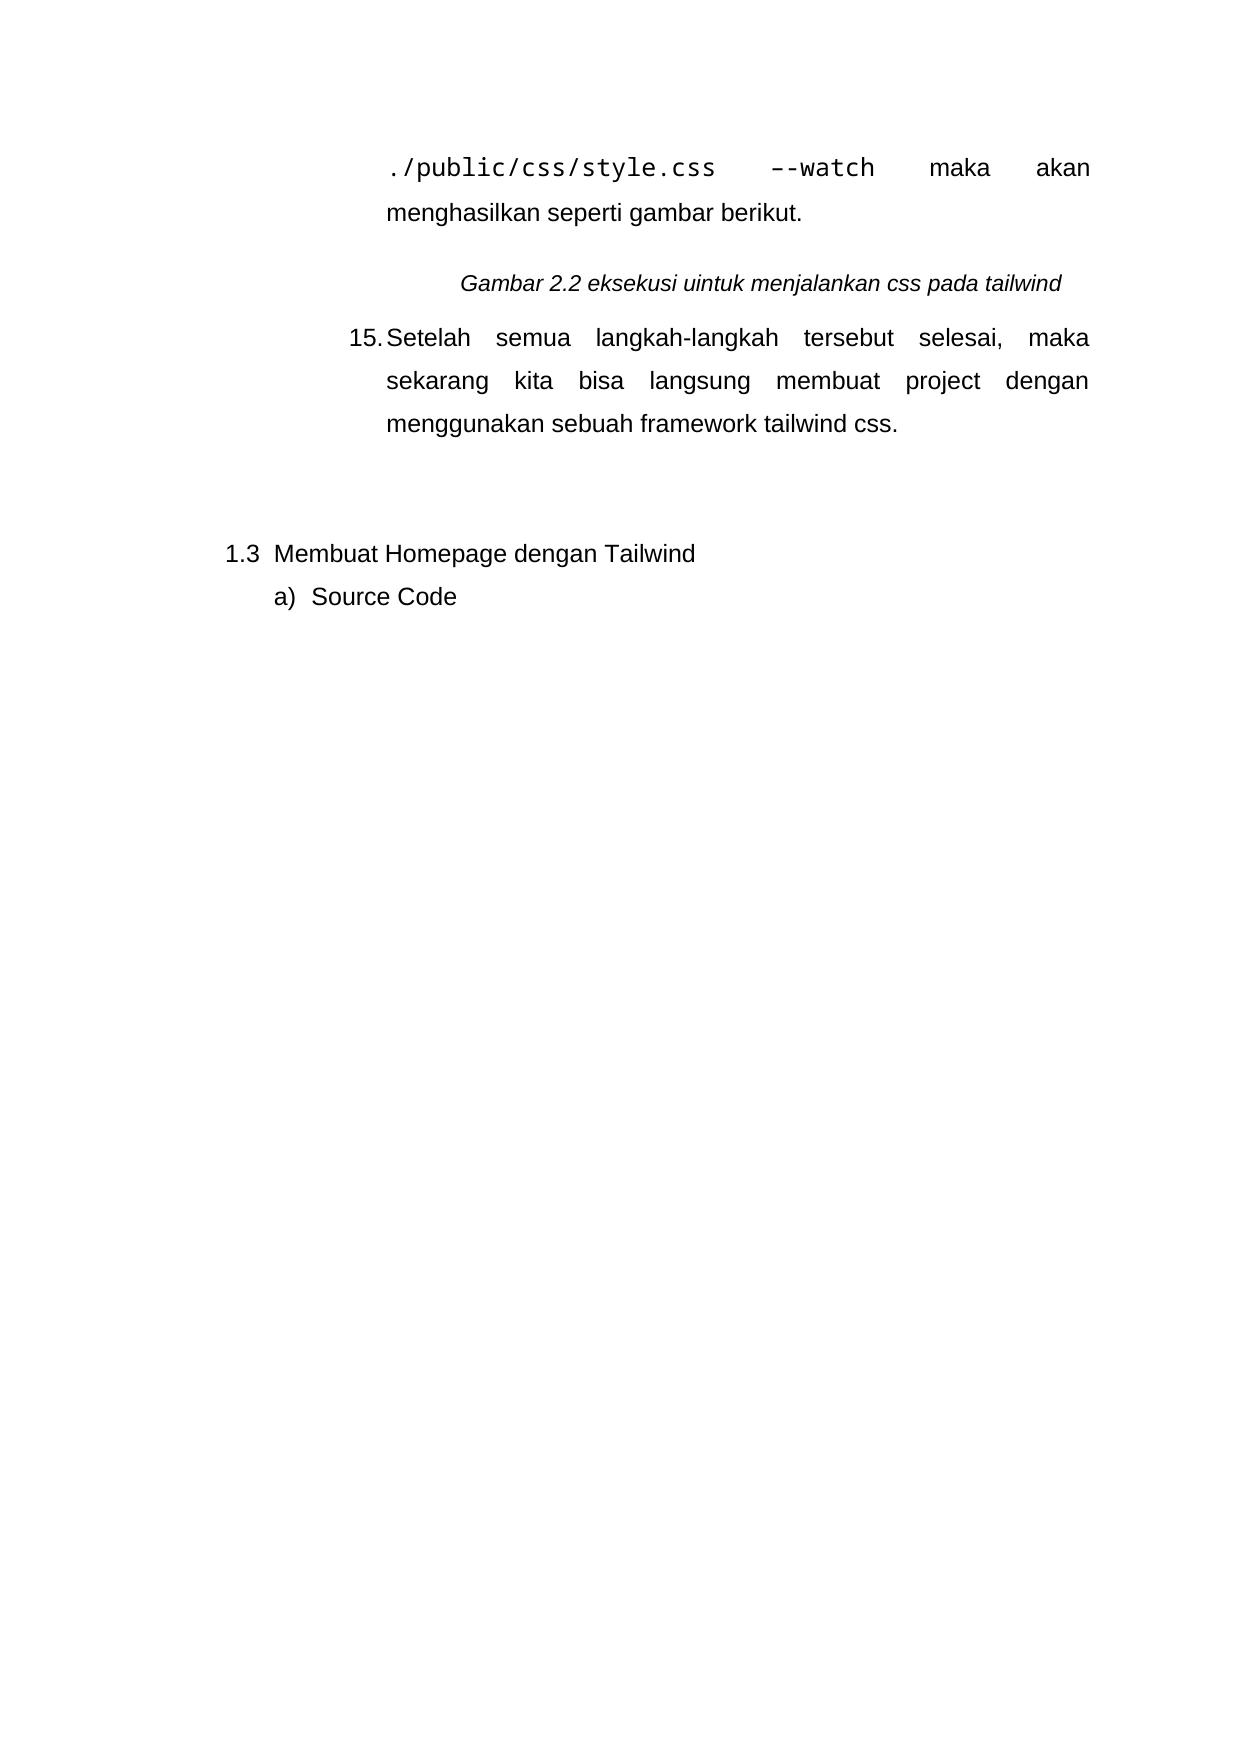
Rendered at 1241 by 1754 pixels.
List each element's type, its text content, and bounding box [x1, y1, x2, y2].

list Source Code [274, 582, 1090, 611]
list Setelah semua langkah-langkah tersebut selesai, maka sekarang kita bisa langsung membuat project dengan menggunakan sebuah framework tailwind css. [349, 323, 1090, 438]
list Membuat Homepage dengan Tailwind [225, 539, 1090, 567]
text Gambar 2.2 eksekusi uintuk menjalankan css pada tailwind [150, 270, 1090, 297]
